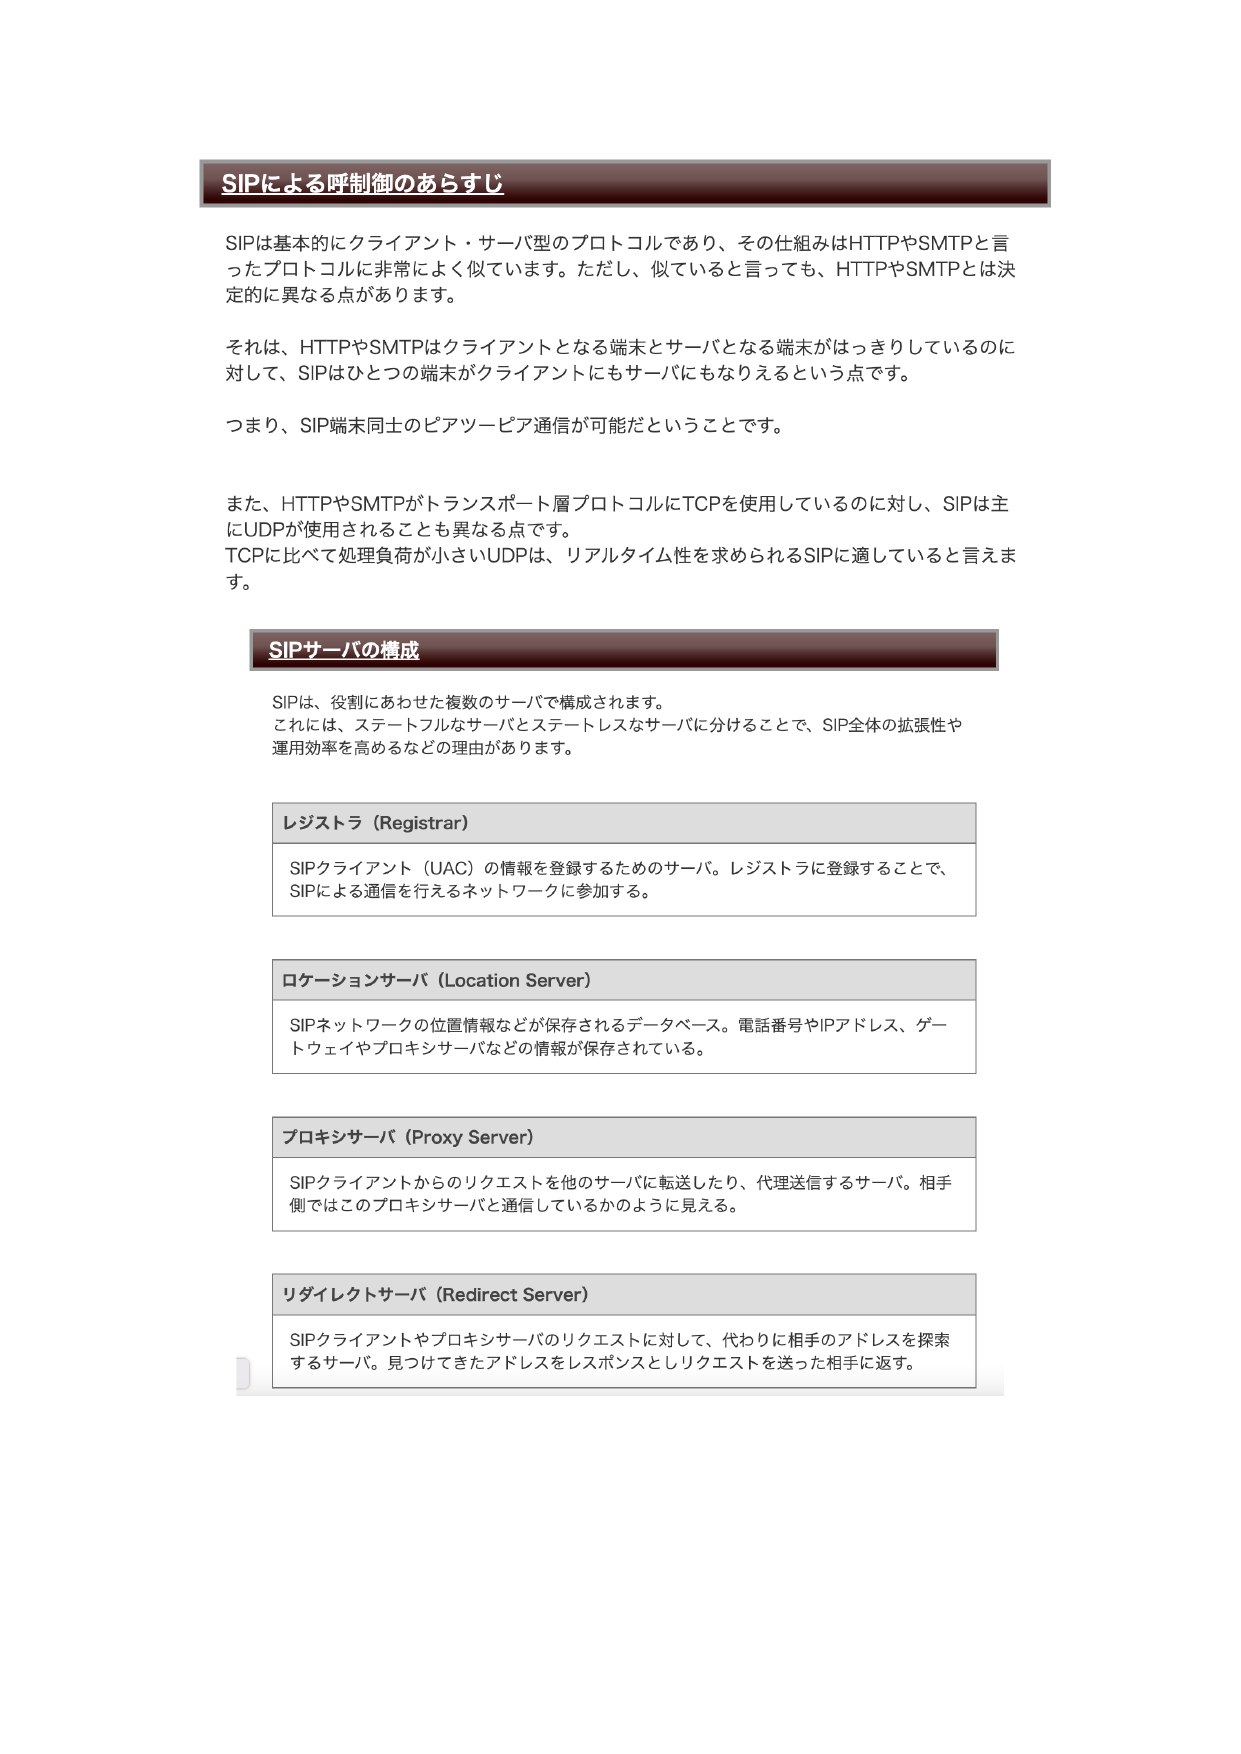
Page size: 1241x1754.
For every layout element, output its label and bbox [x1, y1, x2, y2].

picture [183, 150, 1058, 590]
picture [236, 624, 1004, 1396]
